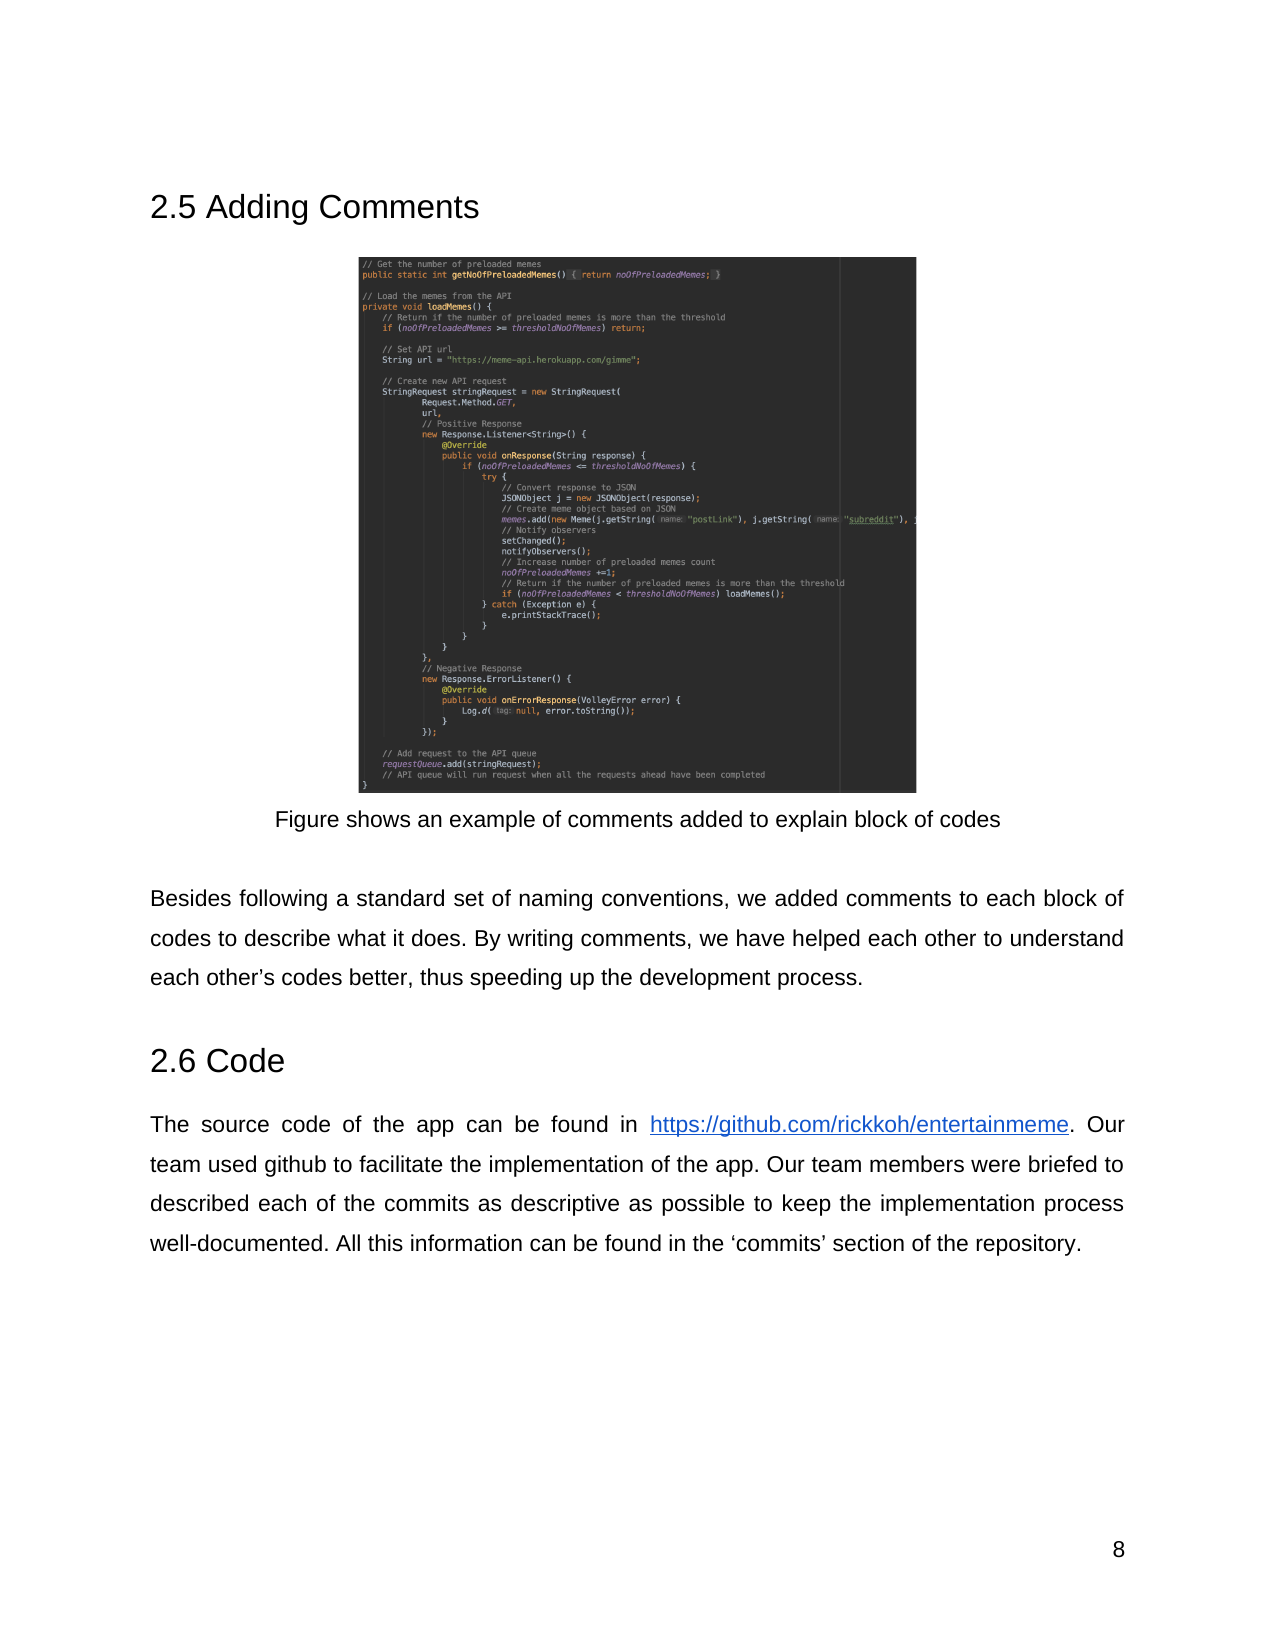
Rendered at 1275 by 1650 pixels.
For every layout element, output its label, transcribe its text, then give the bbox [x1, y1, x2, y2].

subtitle 2.5 Adding Comments [150, 187, 1125, 226]
text The source code of the app can be found in https://github.com/rickkoh/entertainmeme. Our team used github to facilitate the implementation of the app. Our team members were briefed to described each of the commits as descriptive as possible to keep the implementation process well-documented. All this information can be found in the ‘commits’ section of the repository. [150, 1111, 1125, 1256]
picture [358, 257, 917, 793]
text Besides following a standard set of naming conventions, we added comments to each block of codes to describe what it does. By writing comments, we have helped each other to understand each other’s codes better, thus speeding up the development process. [150, 885, 1125, 990]
text Figure shows an example of comments added to explain block of codes [150, 806, 1125, 832]
subtitle 2.6 Code [150, 1041, 1125, 1079]
